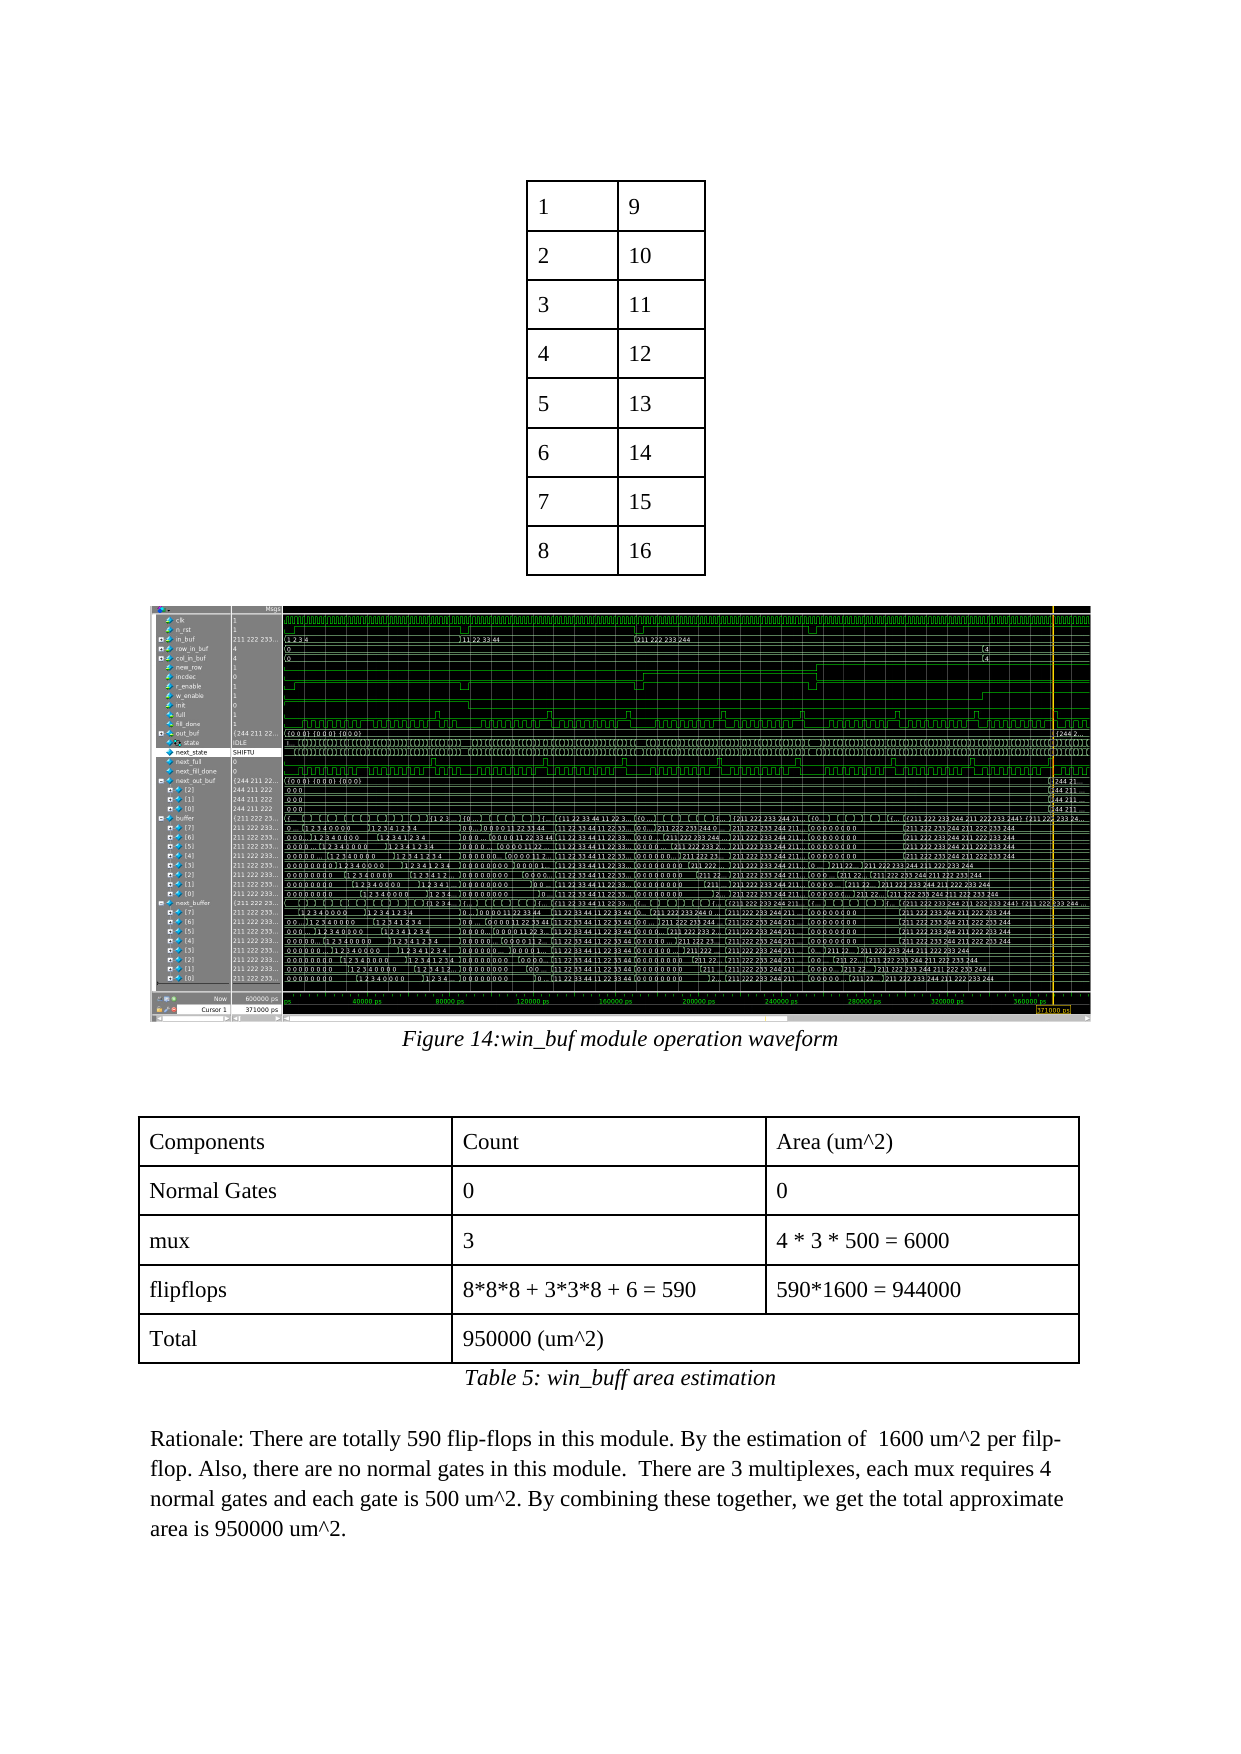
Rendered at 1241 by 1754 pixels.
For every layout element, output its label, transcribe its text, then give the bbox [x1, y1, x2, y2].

table_cell 16 [619, 527, 704, 574]
table_cell 3 [528, 281, 617, 328]
text Figure 14:win_buf module operation waveform [150, 1025, 1090, 1051]
table_header Count [453, 1118, 765, 1165]
table_cell 2 [528, 232, 617, 279]
table_header Components [140, 1118, 451, 1165]
table_cell 590*1600 = 944000 [767, 1266, 1078, 1313]
table_cell 4 [528, 330, 617, 377]
table_cell 7 [528, 478, 617, 525]
table_header 1 [528, 182, 617, 229]
table_header 9 [619, 182, 704, 229]
table_cell 12 [619, 330, 704, 377]
table_cell 8*8*8 + 3*3*8 + 6 = 590 [453, 1266, 765, 1313]
table_cell 0 [767, 1167, 1078, 1214]
text Table 5: win_buff area estimation [150, 1364, 1090, 1391]
table_cell 4 * 3 * 500 = 6000 [767, 1216, 1078, 1263]
table_cell 15 [619, 478, 704, 525]
table_cell 10 [619, 232, 704, 279]
table_cell 13 [619, 379, 704, 427]
table_cell 8 [528, 527, 617, 574]
table_cell 11 [619, 281, 704, 328]
text Rationale: There are totally 590 flip-flops in this module. By the estimation of 1600 um^2 per filp-flop. Also, there are no normal gates in this module. There are 3 multiplexes, each mux requires 4 normal gates and each gate is 500 um^2. By combining these together, we get the total approximate area is 950000 um^2. [150, 1424, 1090, 1542]
table_cell mux [140, 1216, 451, 1263]
table_cell 950000 (um^2) [453, 1315, 1078, 1362]
table_cell 6 [528, 429, 617, 476]
table_header Area (um^2) [767, 1118, 1078, 1165]
picture [150, 606, 1091, 1022]
table_cell 3 [453, 1216, 765, 1263]
table_cell 0 [453, 1167, 765, 1214]
table_cell flipflops [140, 1266, 451, 1313]
table_cell 14 [619, 429, 704, 476]
table_cell Total [140, 1315, 451, 1362]
table_cell Normal Gates [140, 1167, 451, 1214]
table_cell 5 [528, 379, 617, 427]
